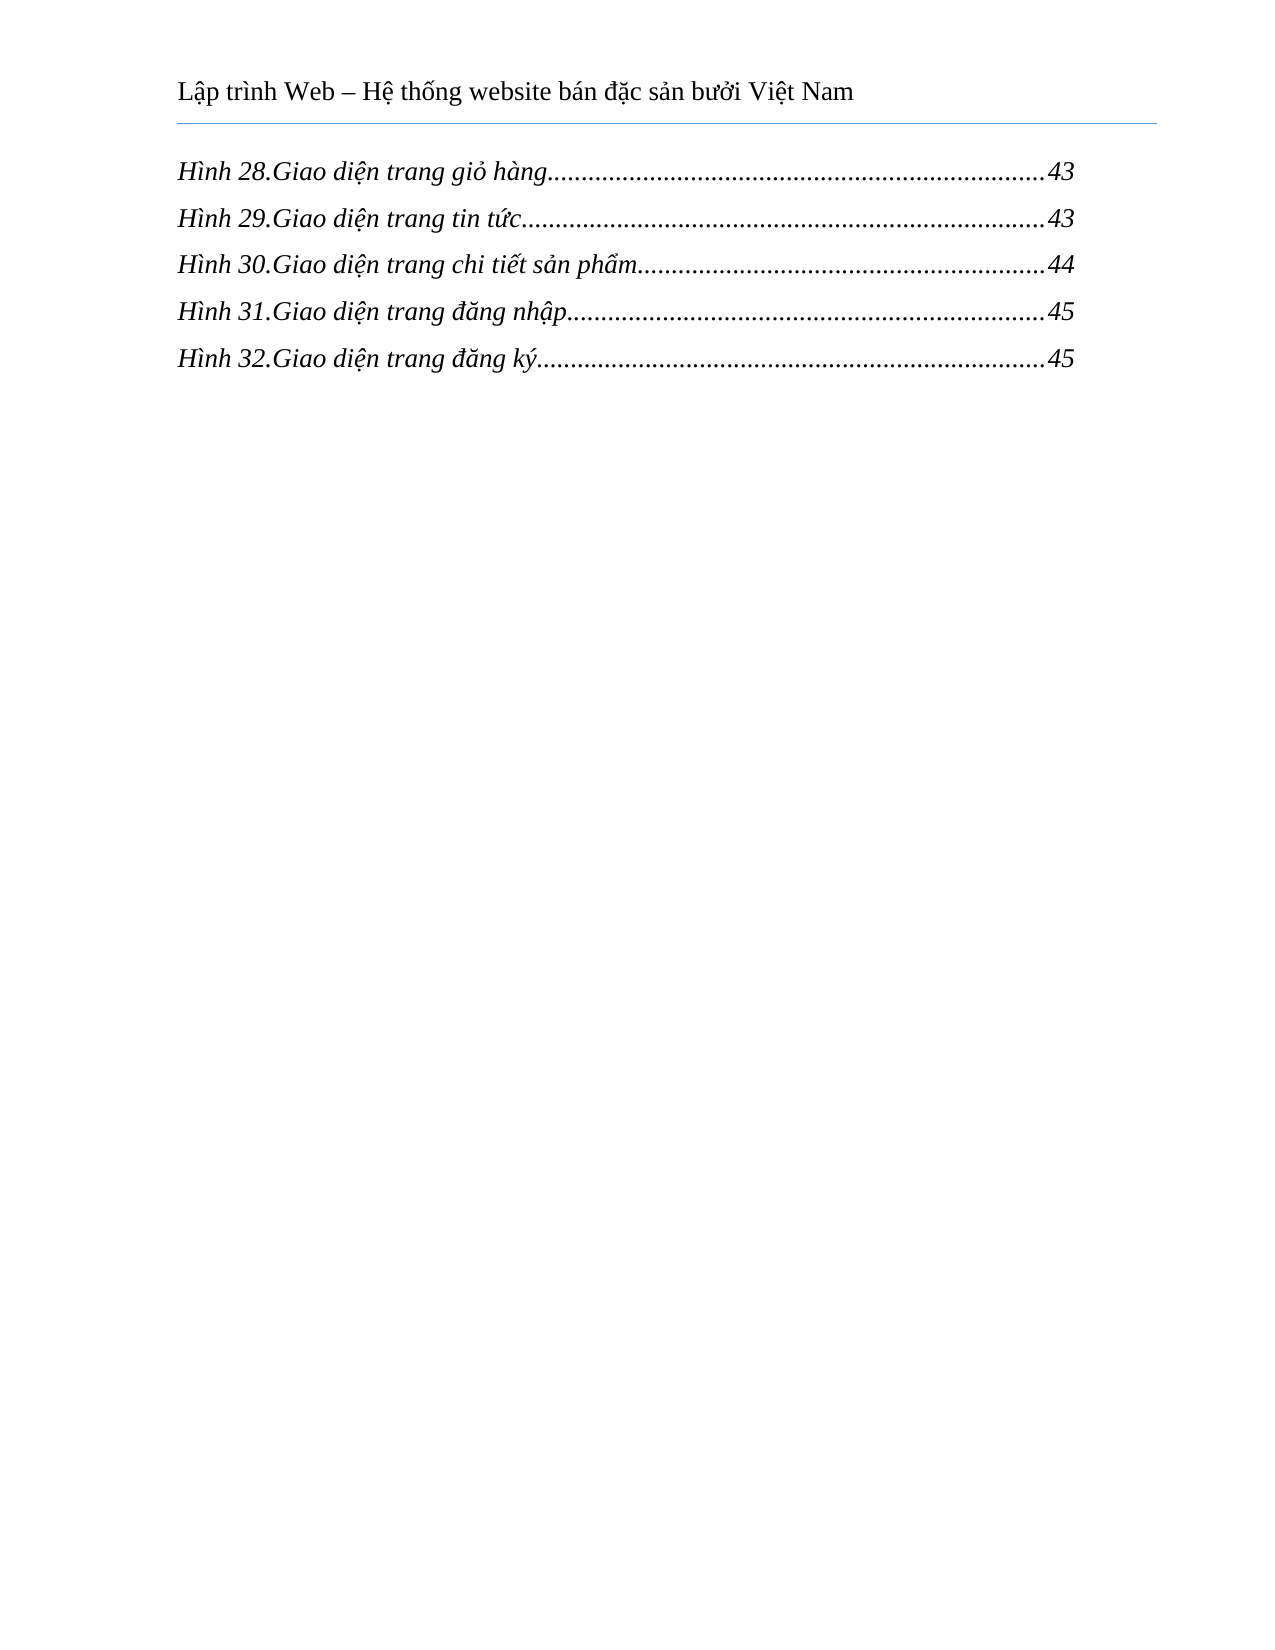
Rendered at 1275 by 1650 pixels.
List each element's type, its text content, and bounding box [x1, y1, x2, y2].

text Hình 29. Giao diện trang tin tức 43 [177, 202, 1157, 233]
text Hình 30. Giao diện trang chi tiết sản phẩm 44 [177, 248, 1157, 279]
text Hình 31. Giao diện trang đăng nhập 45 [177, 295, 1157, 326]
text Hình 28. Giao diện trang giỏ hàng 43 [177, 155, 1157, 186]
text Hình 32. Giao diện trang đăng ký 45 [177, 342, 1157, 373]
